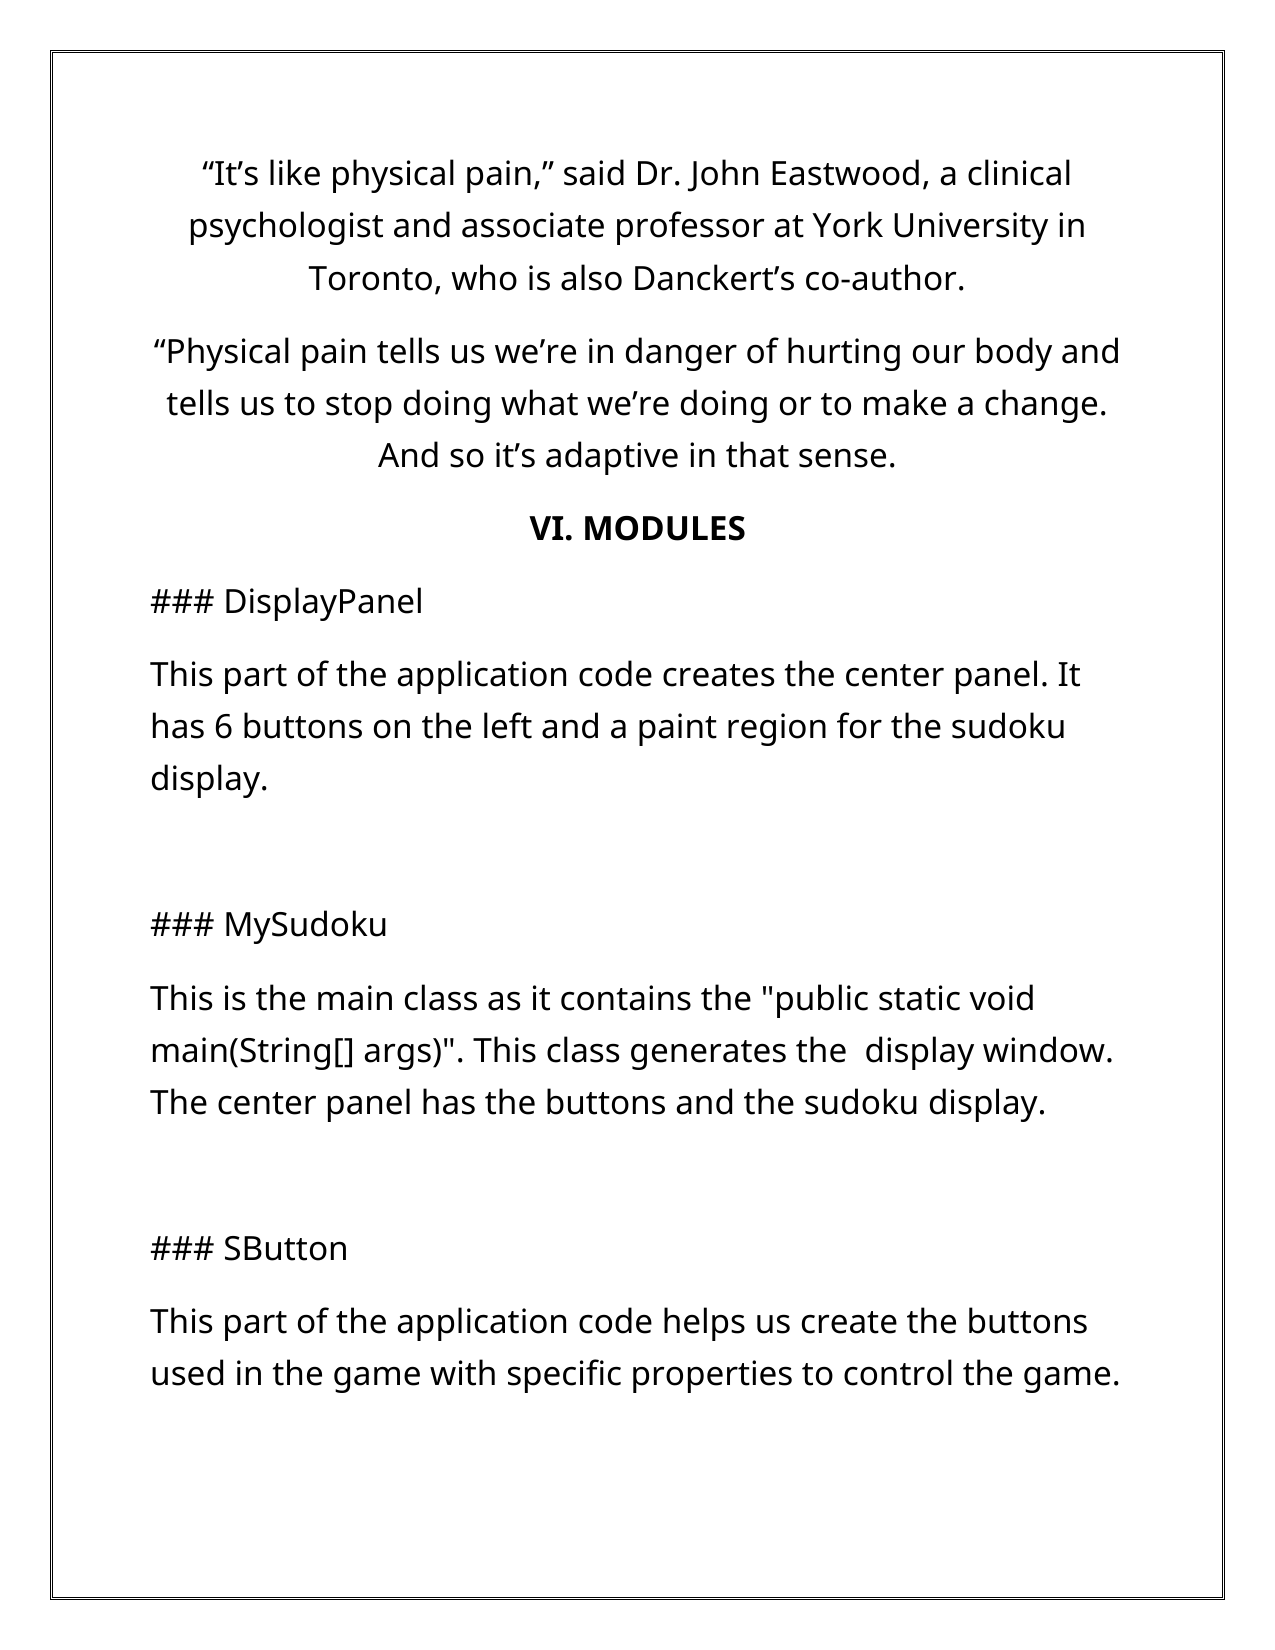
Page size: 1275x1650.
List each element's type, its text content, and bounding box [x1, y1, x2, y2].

text This part of the application code helps us create the buttons used in the game with specific properties to control the game. [150, 1298, 1125, 1395]
text ### DisplayPanel [150, 578, 1125, 623]
text VI. MODULES [150, 505, 1125, 550]
text “Physical pain tells us we’re in danger of hurting our body and tells us to stop doing what we’re doing or to make a change. And so it’s adaptive in that sense. [150, 327, 1125, 477]
text ### MySudoku [150, 901, 1125, 947]
text ### SButton [150, 1225, 1125, 1270]
text “It’s like physical pain,” said Dr. John Eastwood, a clinical psychologist and associate professor at York University in Toronto, who is also Danckert’s co-author. [150, 150, 1125, 300]
text This is the main class as it contains the "public static void main(String[] args)". This class generates the display window. The center panel has the buttons and the sudoku display. [150, 974, 1125, 1124]
text This part of the application code creates the center panel. It has 6 buttons on the left and a paint region for the sudoku display. [150, 651, 1125, 801]
